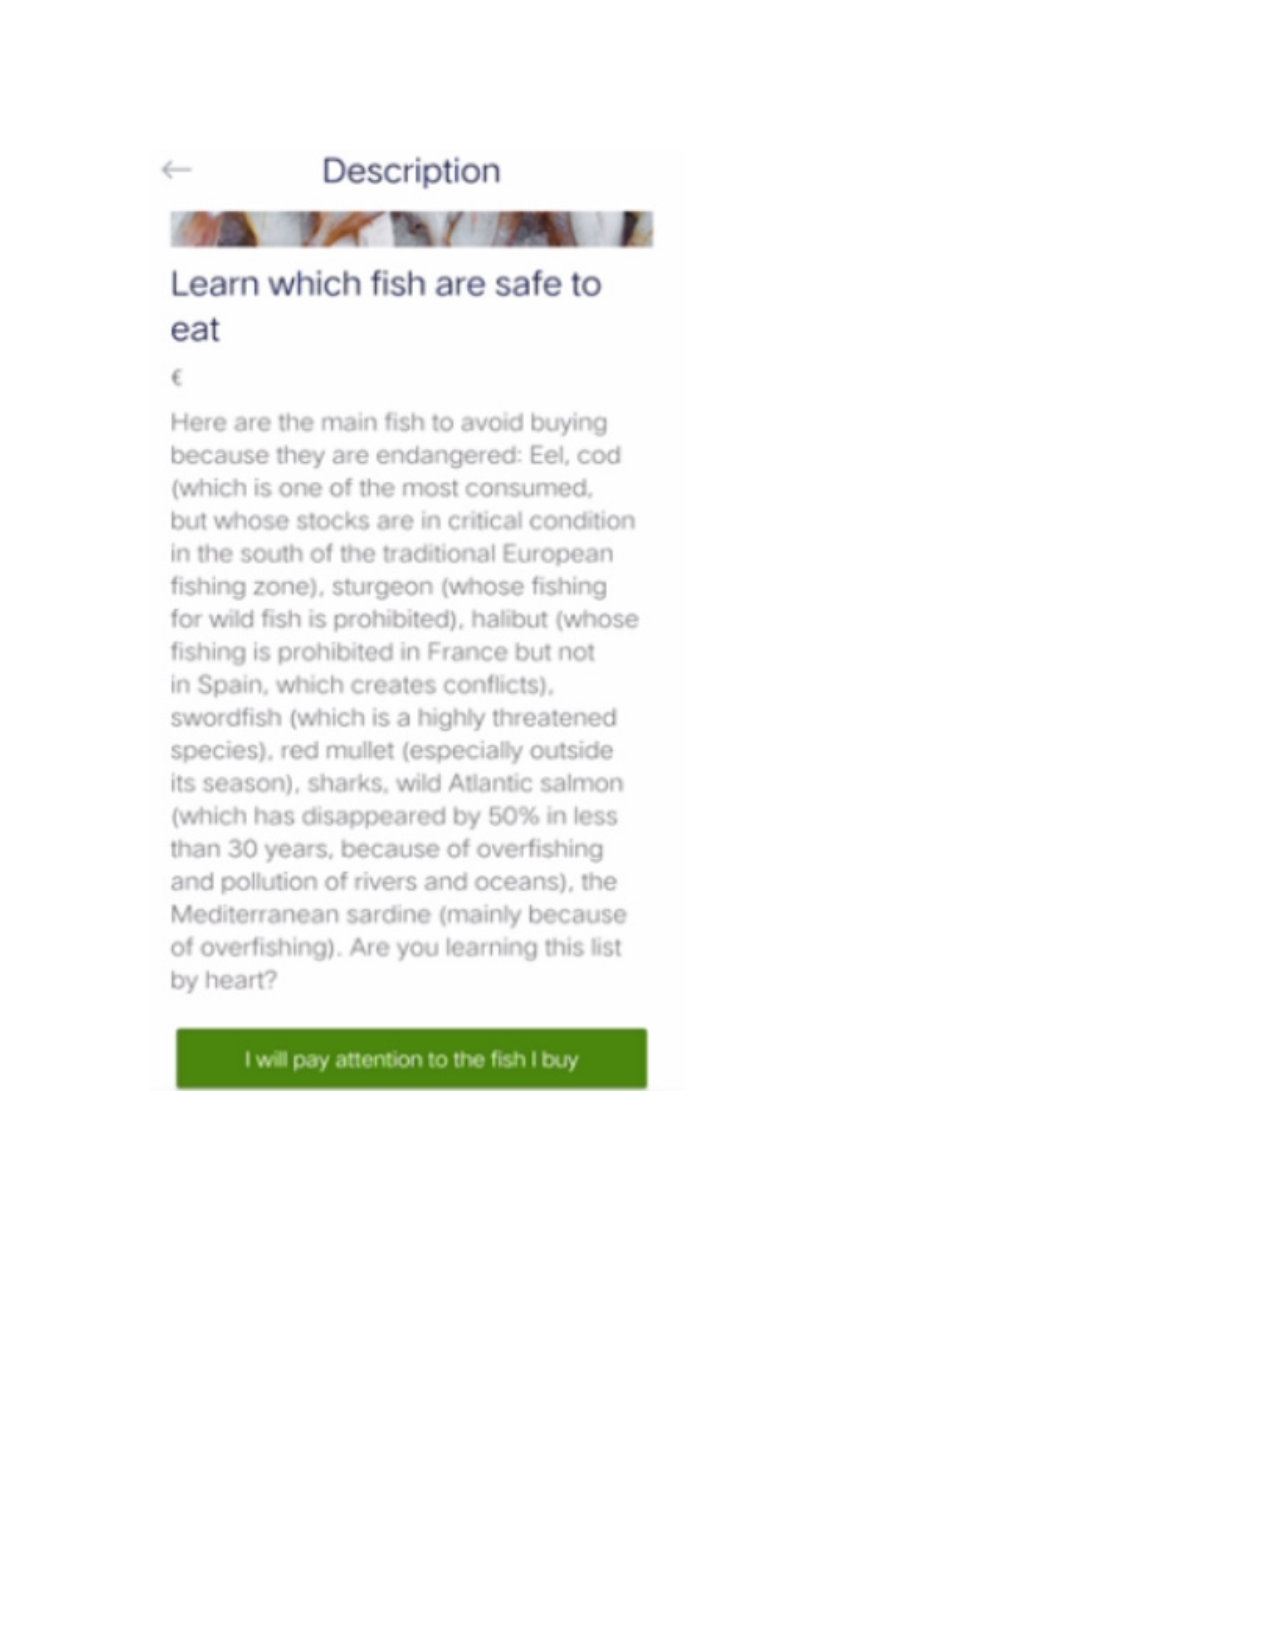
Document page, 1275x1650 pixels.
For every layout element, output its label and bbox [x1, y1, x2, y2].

picture [150, 150, 685, 1091]
